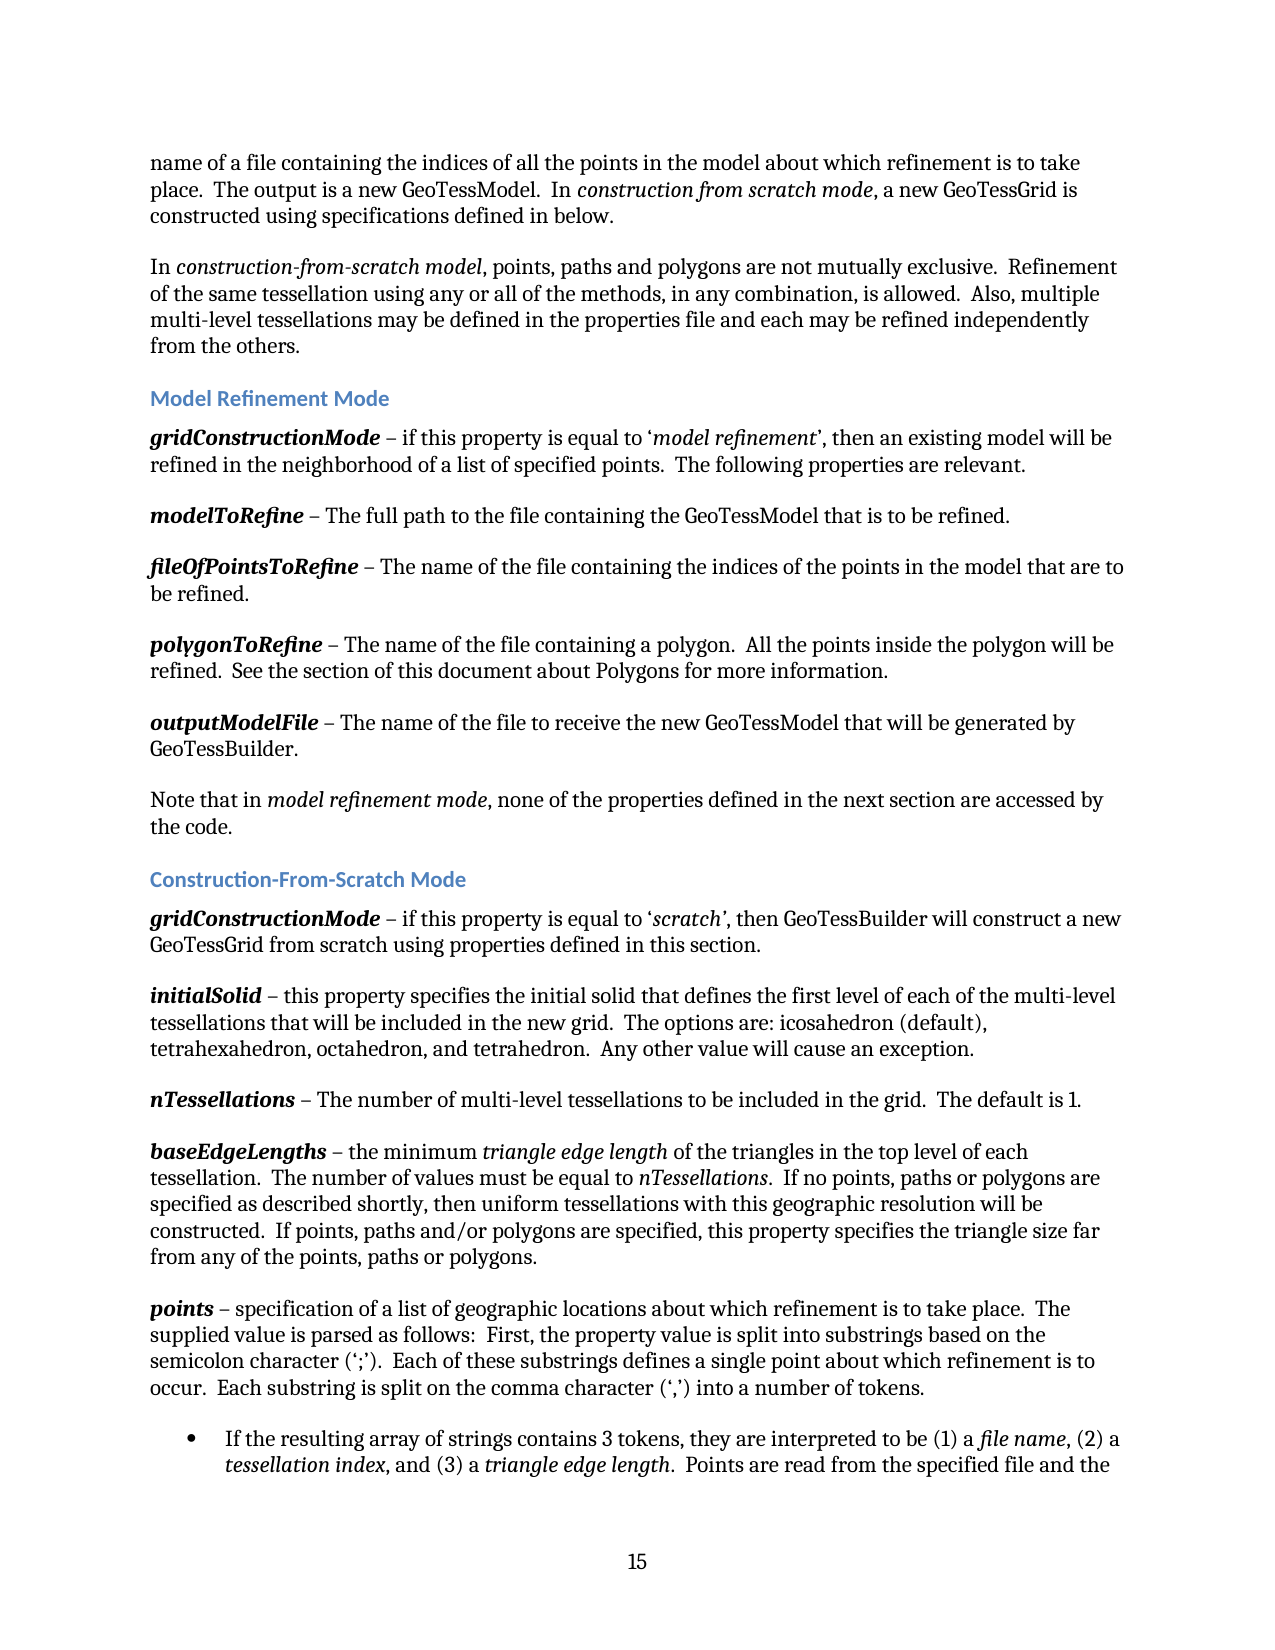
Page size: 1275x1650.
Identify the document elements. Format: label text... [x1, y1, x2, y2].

text outputModelFile – The name of the file to receive the new GeoTessModel that will be generated by GeoTessBuilder. [150, 709, 1125, 762]
text In construction-from-scratch model, points, paths and polygons are not mutually exclusive. Refinement of the same tessellation using any or all of the methods, in any combination, is allowed. Also, multiple multi-level tessellations may be defined in the properties file and each may be refined independently from the others. [150, 254, 1125, 359]
text initialSolid – this property specifies the initial solid that defines the first level of each of the multi-level tessellations that will be included in the new grid. The options are: icosahedron (default), tetrahexahedron, octahedron, and tetrahedron. Any other value will cause an exception. [150, 983, 1125, 1062]
subtitle Construction-From-Scratch Mode [150, 865, 1125, 893]
text Note that in model refinement mode, none of the properties defined in the next section are accessed by the code. [150, 787, 1125, 840]
text gridConstructionMode – if this property is equal to ‘model refinement’, then an existing model will be refined in the neighborhood of a list of specified points. The following properties are relevant. [150, 425, 1125, 478]
text baseEdgeLengths – the minimum triangle edge length of the triangles in the top level of each tessellation. The number of values must be equal to nTessellations. If no points, paths or polygons are specified as described shortly, then uniform tessellations with this geographic resolution will be constructed. If points, paths and/or polygons are specified, this property specifies the triangle size far from any of the points, paths or polygons. [150, 1138, 1125, 1270]
subtitle Model Refinement Mode [150, 384, 1125, 412]
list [187, 1426, 1125, 1478]
text polygonToRefine – The name of the file containing a polygon. All the points inside the polygon will be refined. See the section of this document about Polygons for more information. [150, 632, 1125, 684]
text fileOfPointsToRefine – The name of the file containing the indices of the points in the model that are to be refined. [150, 554, 1125, 607]
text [150, 150, 1125, 229]
text nTessellations – The number of multi-level tessellations to be included in the grid. The default is 1. [150, 1087, 1125, 1113]
text modelToRefine – The full path to the file containing the GeoTessModel that is to be refined. [150, 503, 1125, 529]
text points – specification of a list of geographic locations about which refinement is to take place. The supplied value is parsed as follows: First, the property value is split into substrings based on the semicolon character (‘;’). Each of these substrings defines a single point about which refinement is to occur. Each substring is split on the comma character (‘,’) into a number of tokens. [150, 1295, 1125, 1401]
text gridConstructionMode – if this property is equal to ‘scratch’, then GeoTessBuilder will construct a new GeoTessGrid from scratch using properties defined in this section. [150, 905, 1125, 958]
